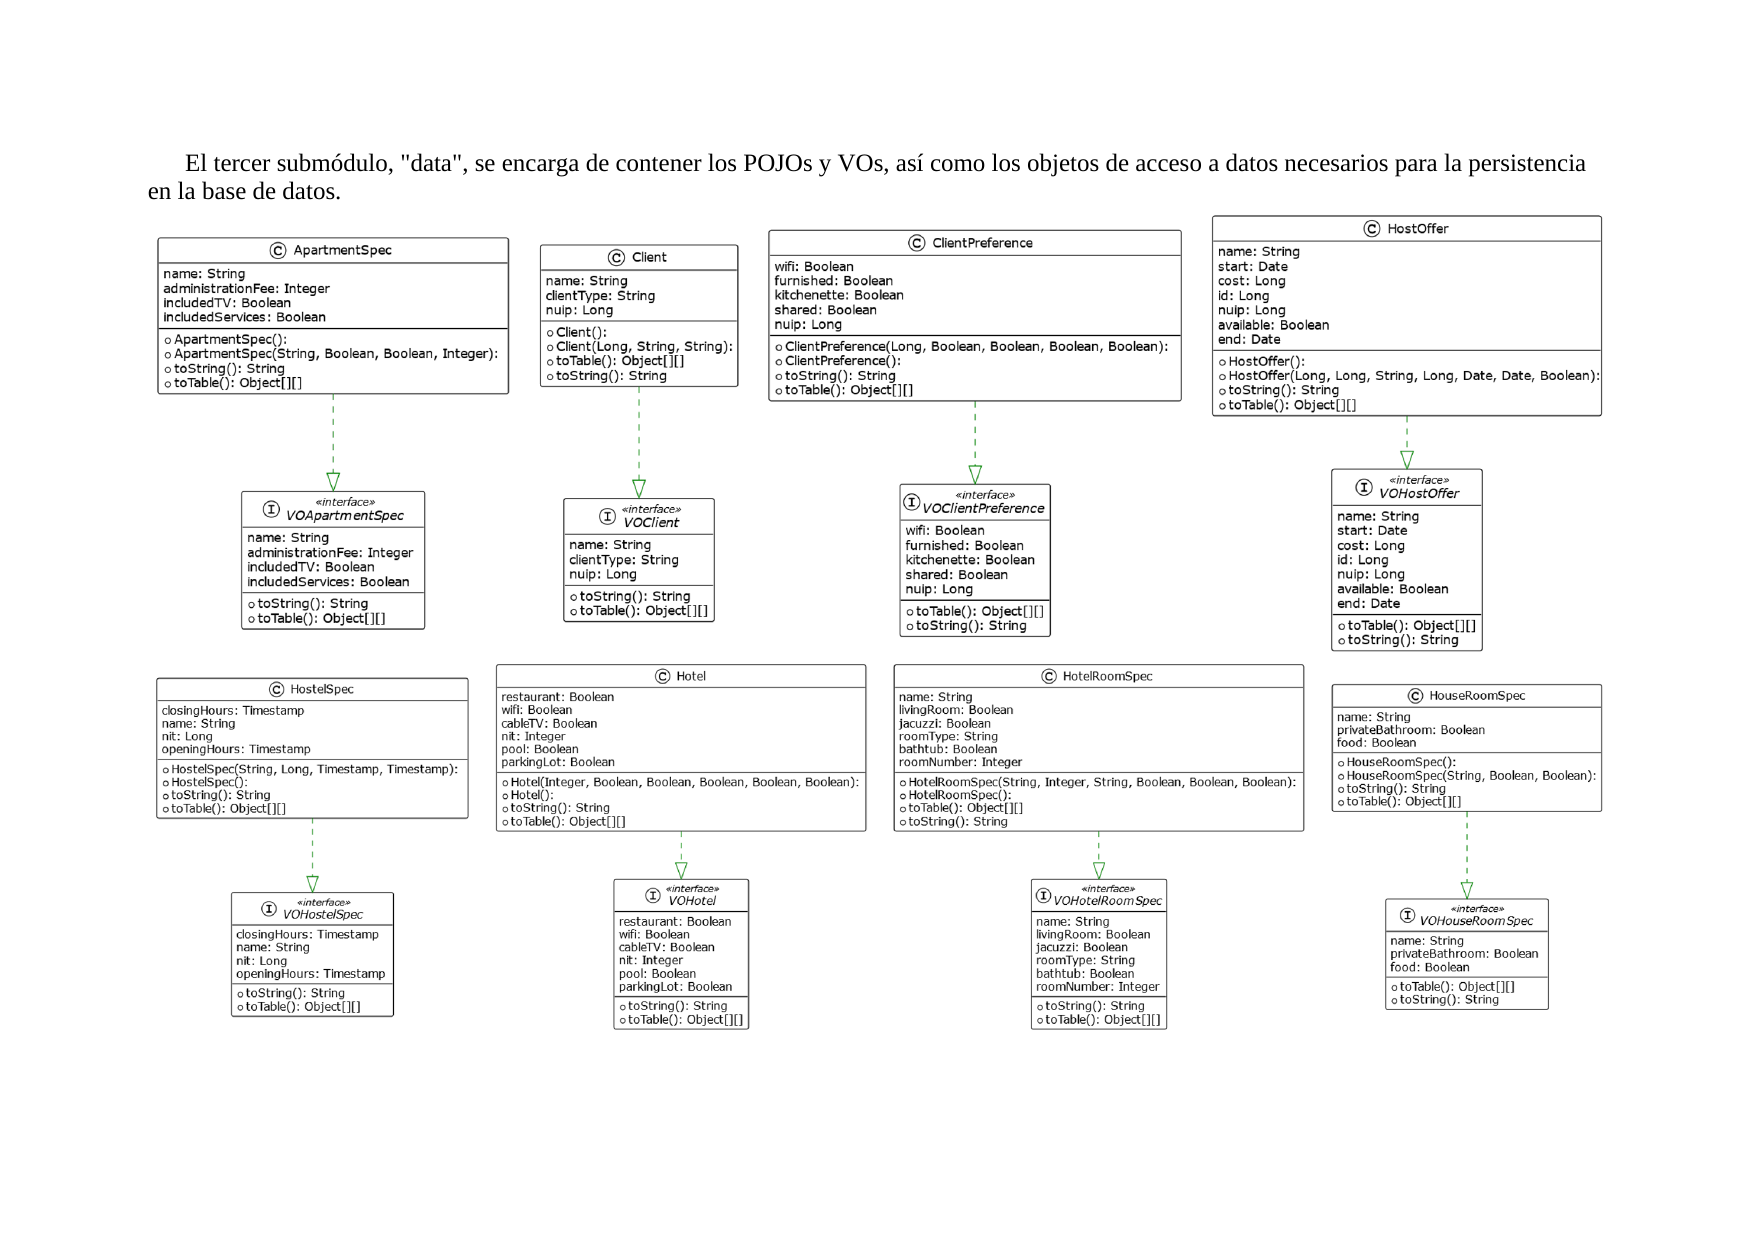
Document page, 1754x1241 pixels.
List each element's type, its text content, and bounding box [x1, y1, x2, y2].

picture [147, 205, 1607, 1034]
text El tercer submódulo, "data", se encarga de contener los POJOs y VOs, así como los objetos de acceso a datos necesarios para la persistencia en la base de datos. [148, 148, 1606, 205]
